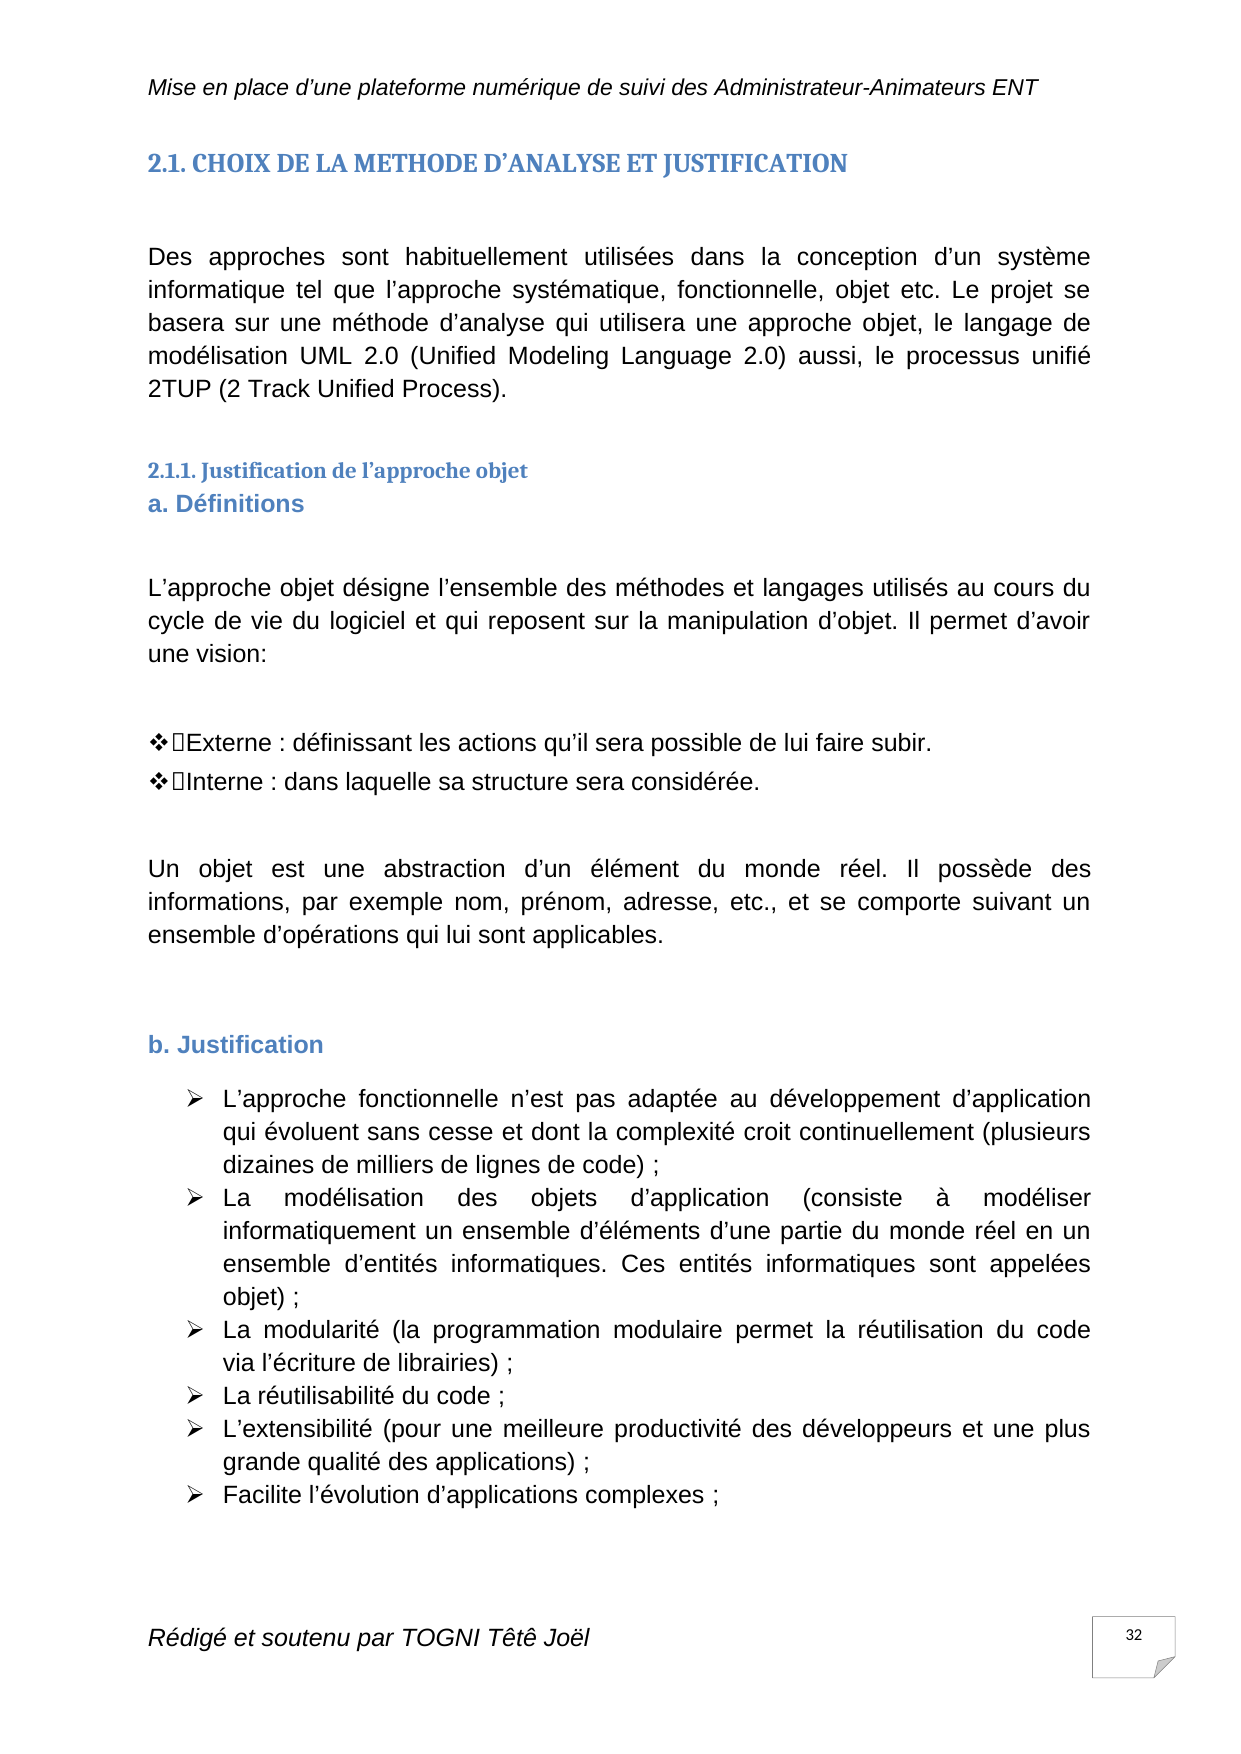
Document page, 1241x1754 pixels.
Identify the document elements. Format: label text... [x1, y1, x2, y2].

text b. Justification [148, 974, 1092, 1058]
subtitle 2.1. CHOIX DE LA METHODE D’ANALYSE ET JUSTIFICATION [148, 148, 1092, 179]
text Externe : définissant les actions qu’il sera possible de lui faire subir. Interne : dans laquelle sa structure sera considérée. [148, 693, 1092, 798]
list La modularité (la programmation modulaire permet la réutilisation du code via l’écriture de librairies) ; [185, 1315, 1092, 1377]
list L’approche fonctionnelle n’est pas adaptée au développement d’application qui évoluent sans cesse et dont la complexité croit continuellement (plusieurs dizaines de milliers de lignes de code) ; [185, 1084, 1092, 1178]
text 2.1.1. Justification de l’approche objet a. Définitions [148, 428, 1092, 517]
text L’approche objet désigne l’ensemble des méthodes et langages utilisés au cours du cycle de vie du logiciel et qui reposent sur la manipulation d’objet. Il permet d’avoir une vision: [148, 542, 1092, 668]
list La réutilisabilité du code ; [185, 1381, 1092, 1410]
list L’extensibilité (pour une meilleure productivité des développeurs et une plus grande qualité des applications) ; [185, 1414, 1092, 1476]
list La modélisation des objets d’application (consiste à modéliser informatiquement un ensemble d’éléments d’une partie du monde réel en un ensemble d’entités informatiques. Ces entités informatiques sont appelées objet) ; [185, 1183, 1092, 1311]
text Des approches sont habituellement utilisées dans la conception d’un système informatique tel que l’approche systématique, fonctionnelle, objet etc. Le projet se basera sur une méthode d’analyse qui utilisera une approche objet, le langage de modélisation UML 2.0 (Unified Modeling Language 2.0) aussi, le processus unifié 2TUP (2 Track Unified Process). [148, 242, 1092, 403]
list Facilite l’évolution d’applications complexes ; [185, 1480, 1092, 1509]
text Un objet est une abstraction d’un élément du monde réel. Il possède des informations, par exemple nom, prénom, adresse, etc., et se comporte suivant un ensemble d’opérations qui lui sont applicables. [148, 824, 1092, 949]
